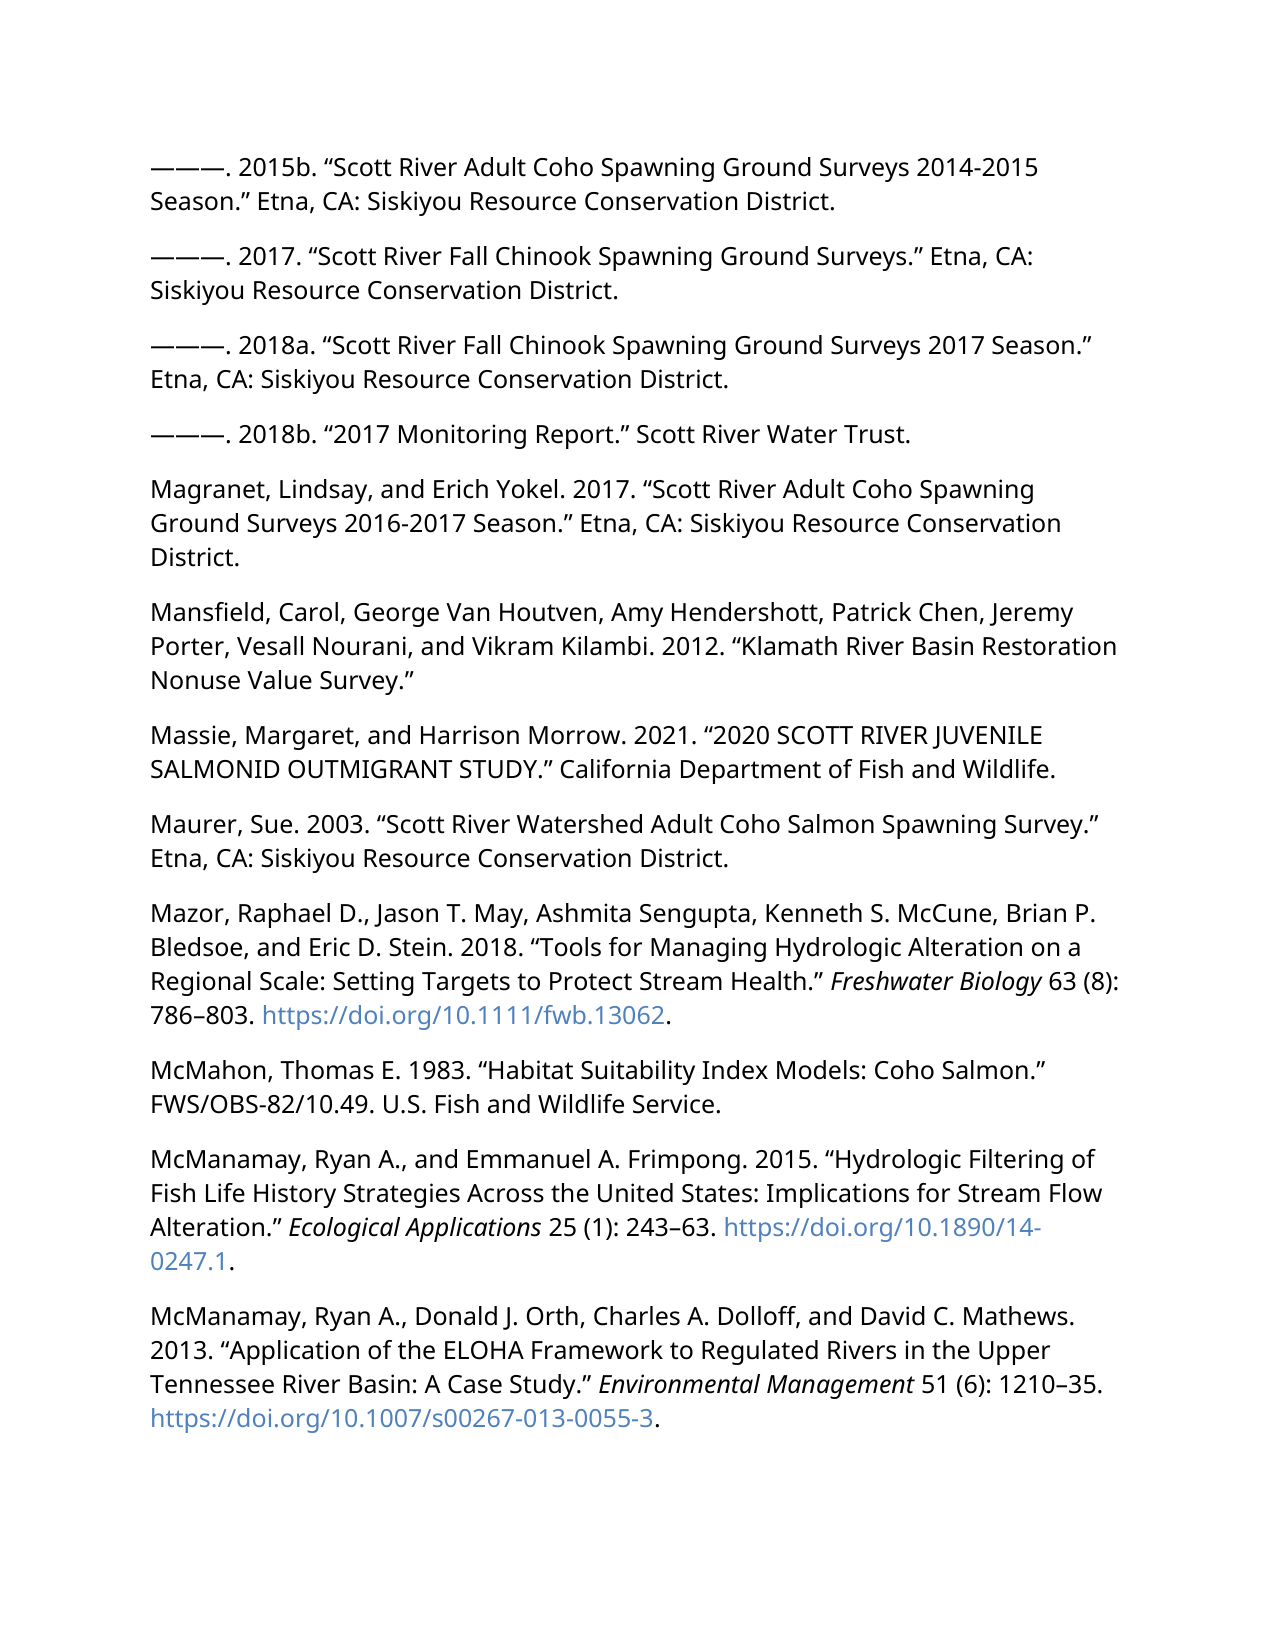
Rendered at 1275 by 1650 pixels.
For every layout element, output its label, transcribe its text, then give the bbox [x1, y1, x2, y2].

text McMahon, Thomas E. 1983. “Habitat Suitability Index Models: Coho Salmon.” FWS/OBS-82/10.49. U.S. Fish and Wildlife Service. [150, 1053, 1125, 1121]
text ———. 2018a. “Scott River Fall Chinook Spawning Ground Surveys 2017 Season.” Etna, CA: Siskiyou Resource Conservation District. [150, 328, 1125, 396]
text Maurer, Sue. 2003. “Scott River Watershed Adult Coho Salmon Spawning Survey.” Etna, CA: Siskiyou Resource Conservation District. [150, 807, 1125, 875]
text Magranet, Lindsay, and Erich Yokel. 2017. “Scott River Adult Coho Spawning Ground Surveys 2016-2017 Season.” Etna, CA: Siskiyou Resource Conservation District. [150, 472, 1125, 574]
text McManamay, Ryan A., and Emmanuel A. Frimpong. 2015. “Hydrologic Filtering of Fish Life History Strategies Across the United States: Implications for Stream Flow Alteration.” Ecological Applications 25 (1): 243–63. https://doi.org/10.1890/14-0247.1. [150, 1142, 1125, 1278]
text McManamay, Ryan A., Donald J. Orth, Charles A. Dolloff, and David C. Mathews. 2013. “Application of the ELOHA Framework to Regulated Rivers in the Upper Tennessee River Basin: A Case Study.” Environmental Management 51 (6): 1210–35. https://doi.org/10.1007/s00267-013-0055-3. [150, 1299, 1125, 1435]
text ———. 2015b. “Scott River Adult Coho Spawning Ground Surveys 2014-2015 Season.” Etna, CA: Siskiyou Resource Conservation District. [150, 150, 1125, 218]
text ———. 2017. “Scott River Fall Chinook Spawning Ground Surveys.” Etna, CA: Siskiyou Resource Conservation District. [150, 239, 1125, 307]
text Mazor, Raphael D., Jason T. May, Ashmita Sengupta, Kenneth S. McCune, Brian P. Bledsoe, and Eric D. Stein. 2018. “Tools for Managing Hydrologic Alteration on a Regional Scale: Setting Targets to Protect Stream Health.” Freshwater Biology 63 (8): 786–803. https://doi.org/10.1111/fwb.13062. [150, 896, 1125, 1032]
text Massie, Margaret, and Harrison Morrow. 2021. “2020 SCOTT RIVER JUVENILE SALMONID OUTMIGRANT STUDY.” California Department of Fish and Wildlife. [150, 718, 1125, 786]
text Mansfield, Carol, George Van Houtven, Amy Hendershott, Patrick Chen, Jeremy Porter, Vesall Nourani, and Vikram Kilambi. 2012. “Klamath River Basin Restoration Nonuse Value Survey.” [150, 595, 1125, 697]
text ———. 2018b. “2017 Monitoring Report.” Scott River Water Trust. [150, 417, 1125, 451]
